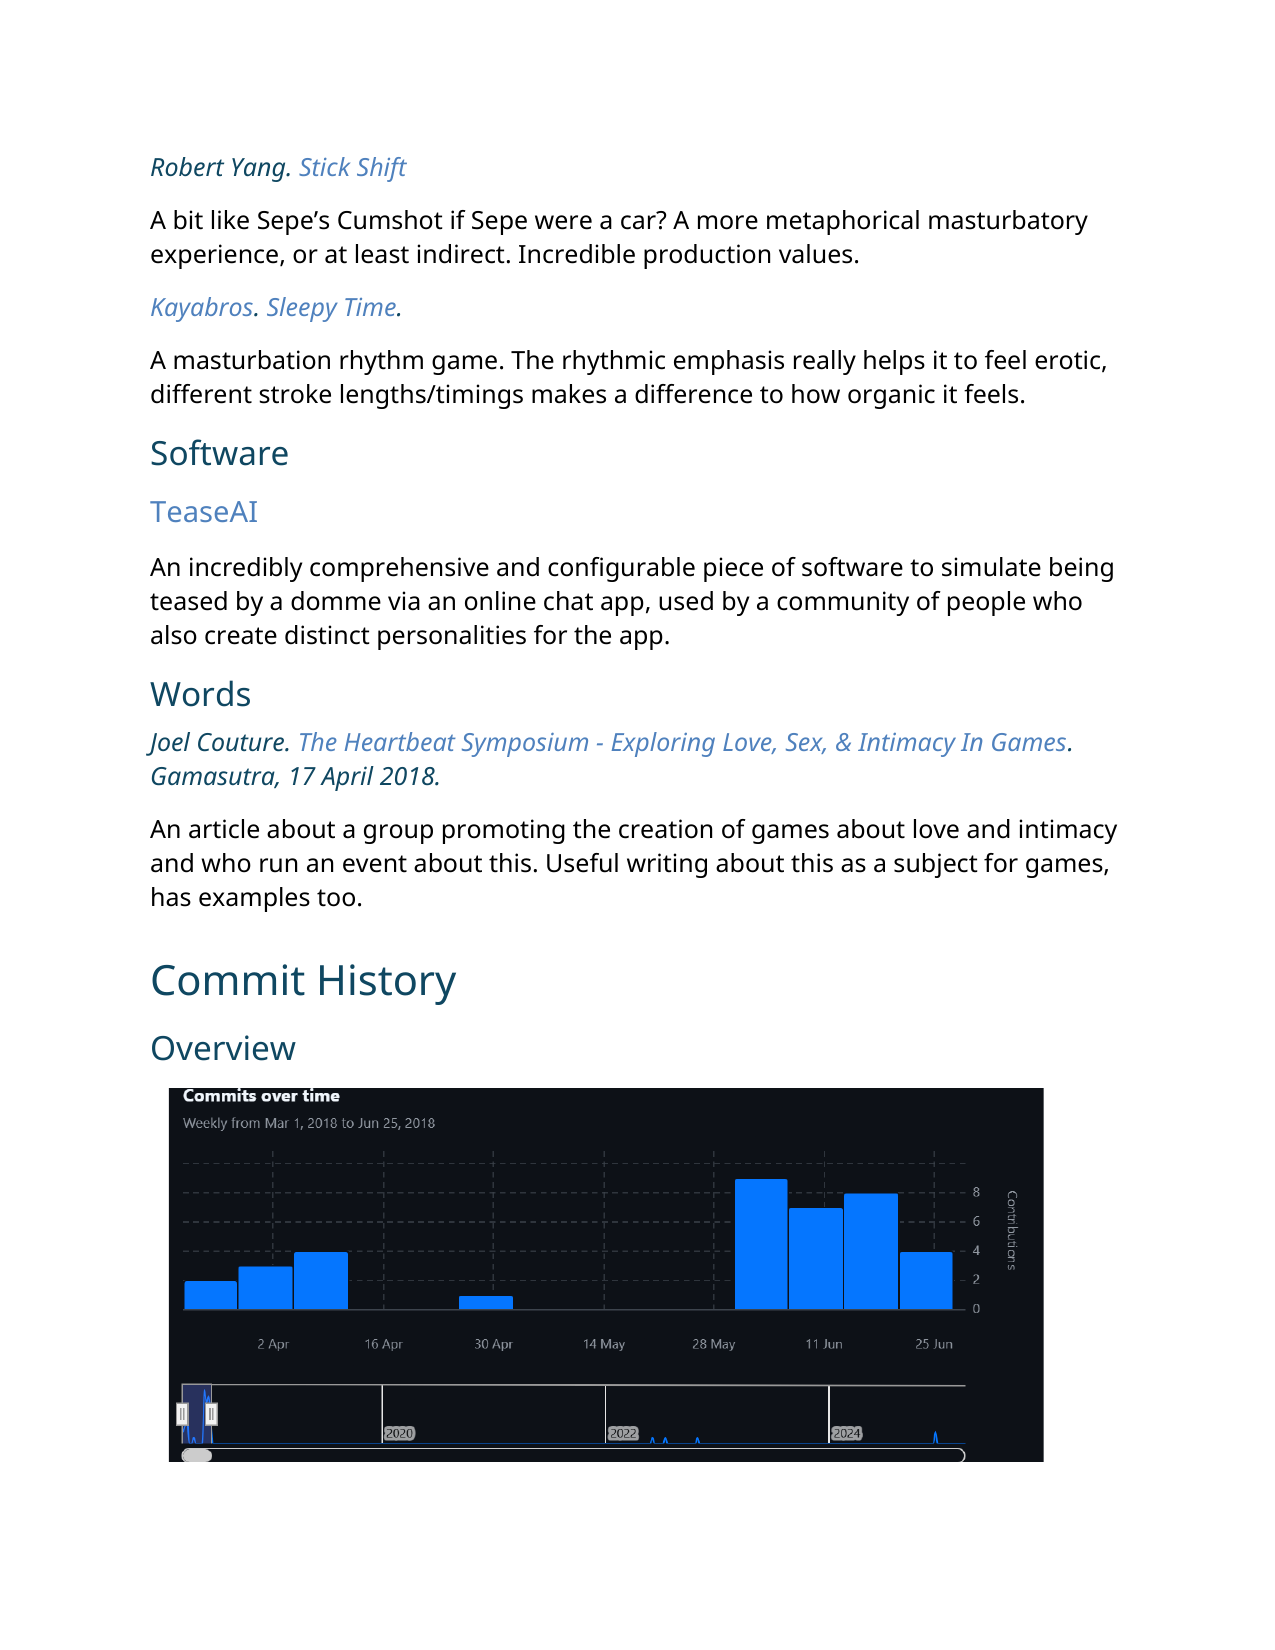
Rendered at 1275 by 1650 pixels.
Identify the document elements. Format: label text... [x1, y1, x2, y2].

picture [168, 1088, 1044, 1462]
subtitle Robert Yang. Stick Shift [150, 150, 1125, 184]
subtitle Commit History [150, 951, 1125, 1008]
text An article about a group promoting the creation of games about love and intimacy and who run an event about this. Useful writing about this as a subject for games, has examples too. [150, 811, 1125, 914]
subtitle Software [150, 429, 1125, 475]
subtitle Joel Couture. The Heartbeat Symposium - Exploring Love, Sex, & Intimacy In Games. Gamasutra, 17 April 2018. [150, 724, 1125, 793]
subtitle Kayabros. Sleepy Time. [150, 290, 1125, 324]
subtitle TeaseAI [150, 491, 1125, 531]
text A bit like Sepe’s Cumshot if Sepe were a car? A more metaphorical masturbatory experience, or at least indirect. Incredible production values. [150, 203, 1125, 271]
subtitle Overview [150, 1024, 1125, 1070]
text A masturbation rhythm game. The rhythmic emphasis really helps it to feel erotic, different stroke lengths/timings makes a difference to how organic it feels. [150, 342, 1125, 411]
subtitle Words [150, 671, 1125, 716]
text An incredibly comprehensive and configurable piece of software to simulate being teased by a domme via an online chat app, used by a community of people who also create distinct personalities for the app. [150, 550, 1125, 652]
